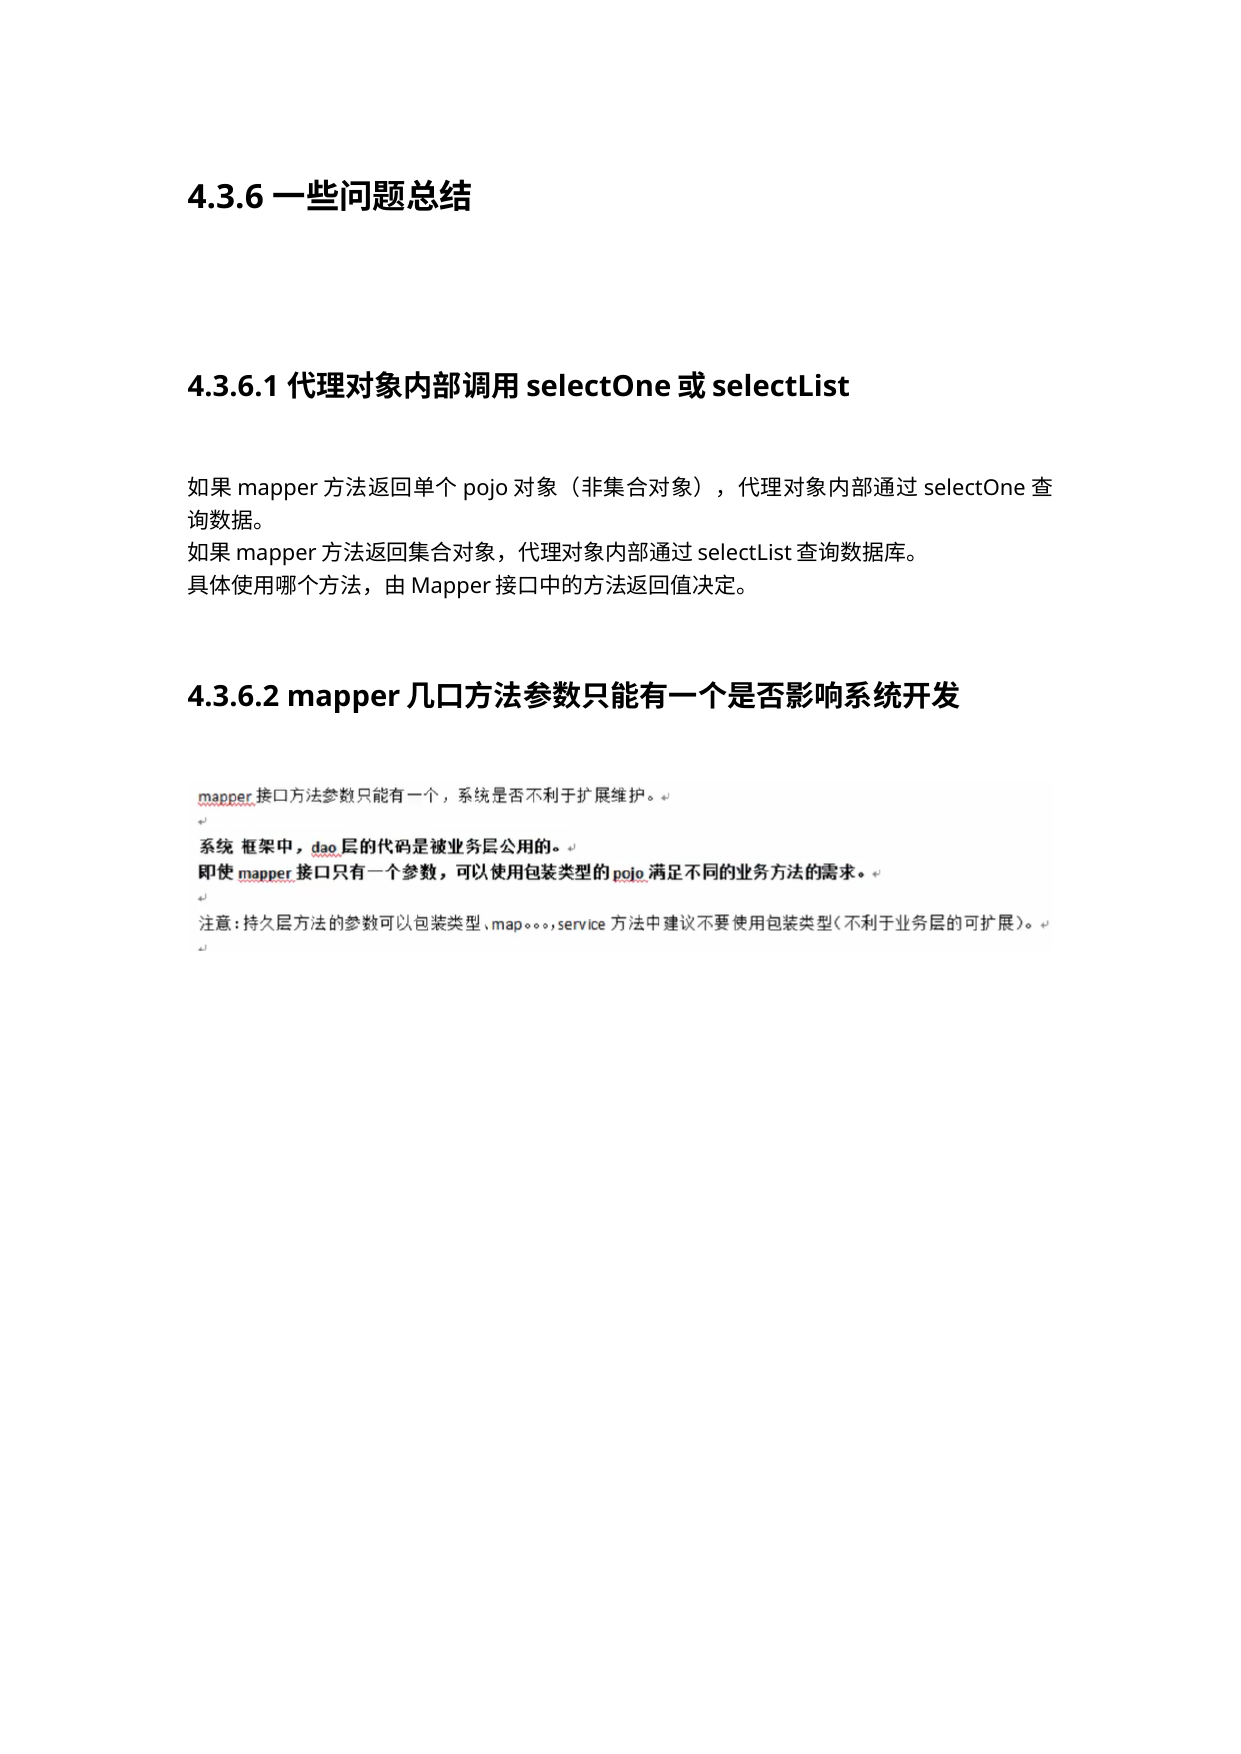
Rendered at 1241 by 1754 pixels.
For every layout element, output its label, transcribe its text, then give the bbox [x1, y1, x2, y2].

text 具体使用哪个方法，由Mapper接口中的方法返回值决定。 [187, 567, 1053, 600]
subtitle 4.3.6 一些问题总结 [187, 162, 1053, 227]
subtitle 4.3.6.2 mapper几口方法参数只能有一个是否影响系统开发 [187, 662, 1053, 727]
picture [187, 780, 1053, 951]
text 如果mapper方法返回单个pojo对象（非集合对象），代理对象内部通过selectOne查询数据。 [187, 470, 1053, 535]
subtitle 4.3.6.1 代理对象内部调用selectOne或selectList [187, 351, 1053, 416]
text 如果mapper方法返回集合对象，代理对象内部通过selectList查询数据库。 [187, 535, 1053, 567]
